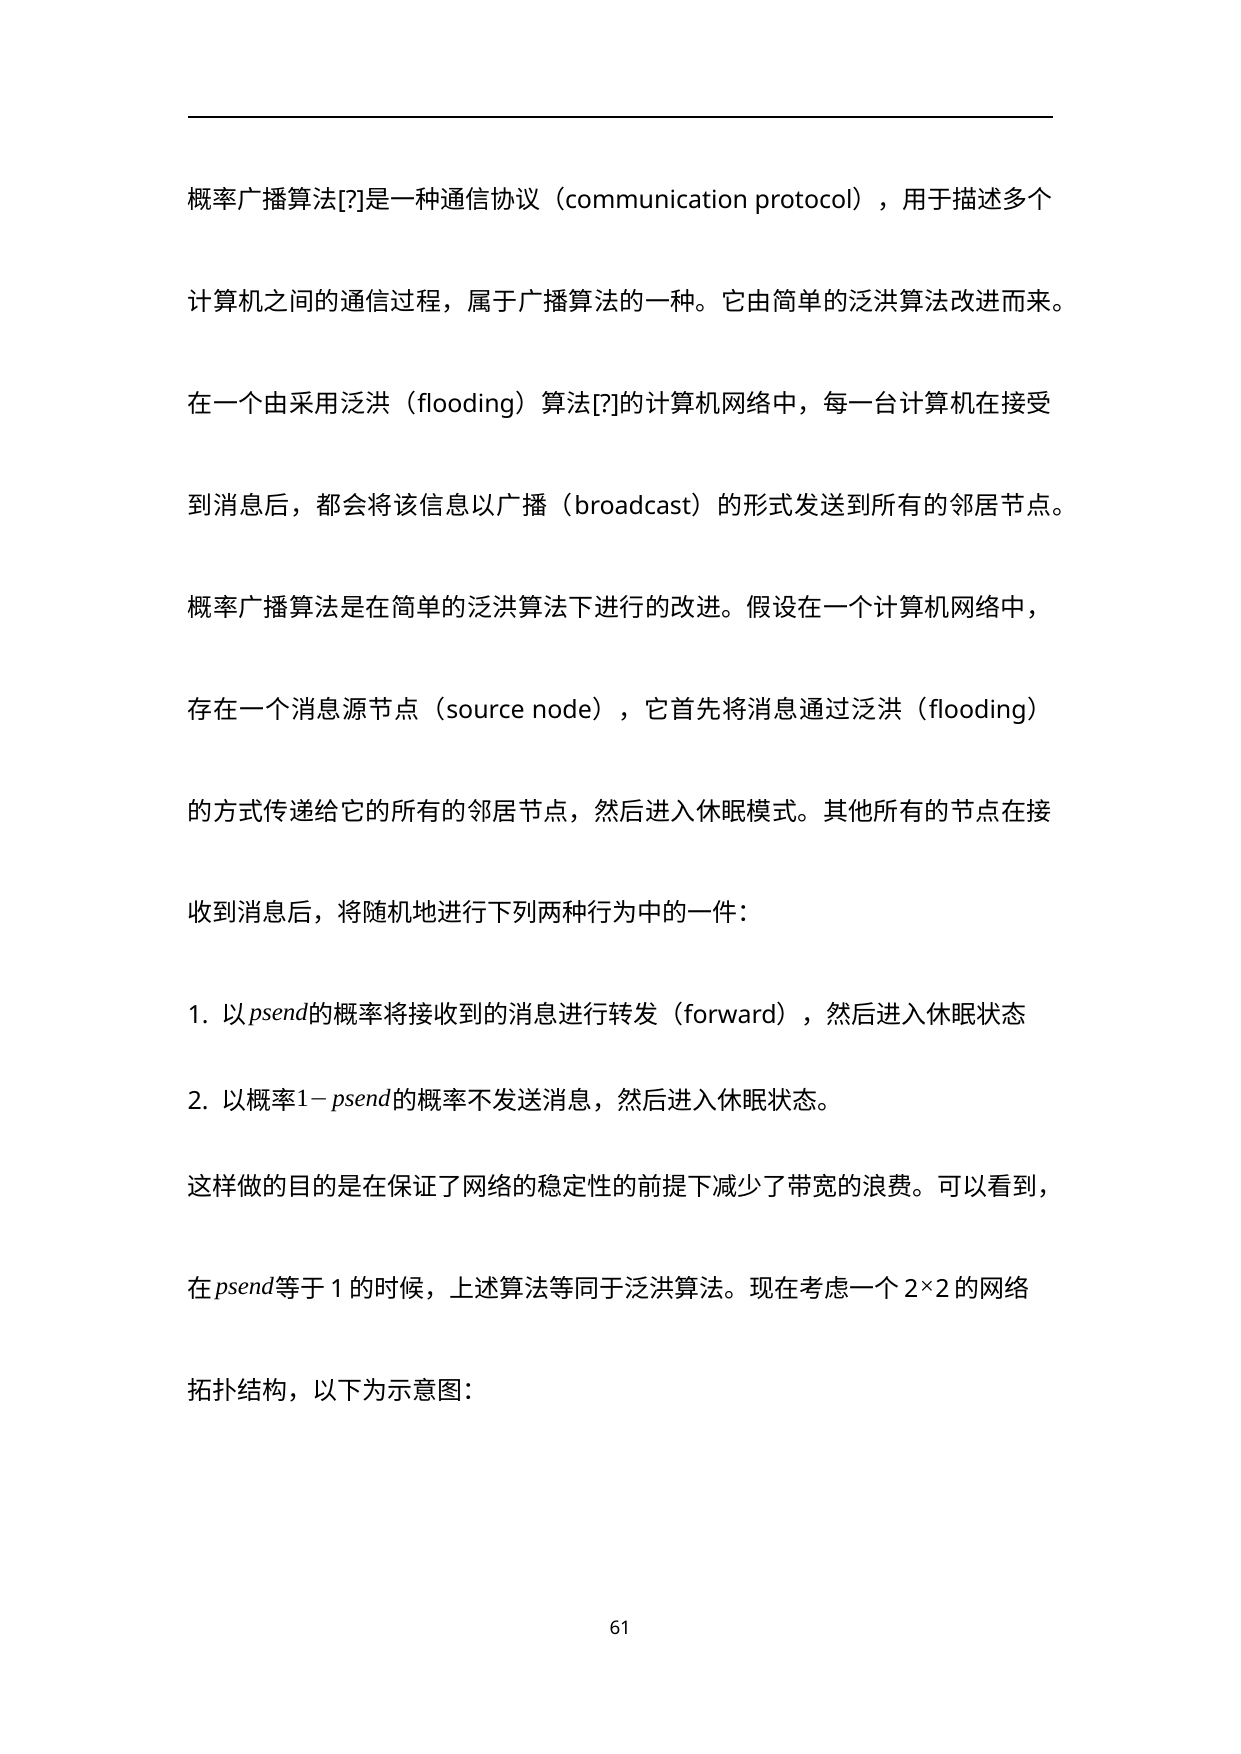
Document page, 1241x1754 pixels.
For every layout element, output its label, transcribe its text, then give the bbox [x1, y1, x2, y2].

text 这样做的目的是在保证了网络的稳定性的前提下减少了带宽的浪费。可以看到，在等于1的时候，上述算法等同于泛洪算法。现在考虑一个22的网络拓扑结构，以下为示意图： [187, 1151, 1053, 1423]
text 2. 以概率的概率不发送消息，然后进入休眠状态。 [187, 1065, 1053, 1133]
text 概率广播算法[?]是一种通信协议（communication protocol），用于描述多个计算机之间的通信过程，属于广播算法的一种。它由简单的泛洪算法改进而来。在一个由采用泛洪（flooding）算法[?]的计算机网络中，每一台计算机在接受到消息后，都会将该信息以广播（broadcast）的形式发送到所有的邻居节点。概率广播算法是在简单的泛洪算法下进行的改进。假设在一个计算机网络中，存在一个消息源节点（source node），它首先将消息通过泛洪（flooding）的方式传递给它的所有的邻居节点，然后进入休眠模式。其他所有的节点在接收到消息后，将随机地进行下列两种行为中的一件： 1. 以的概率将接收到的消息进行转发（forward），然后进入休眠状态 [187, 164, 1053, 1047]
